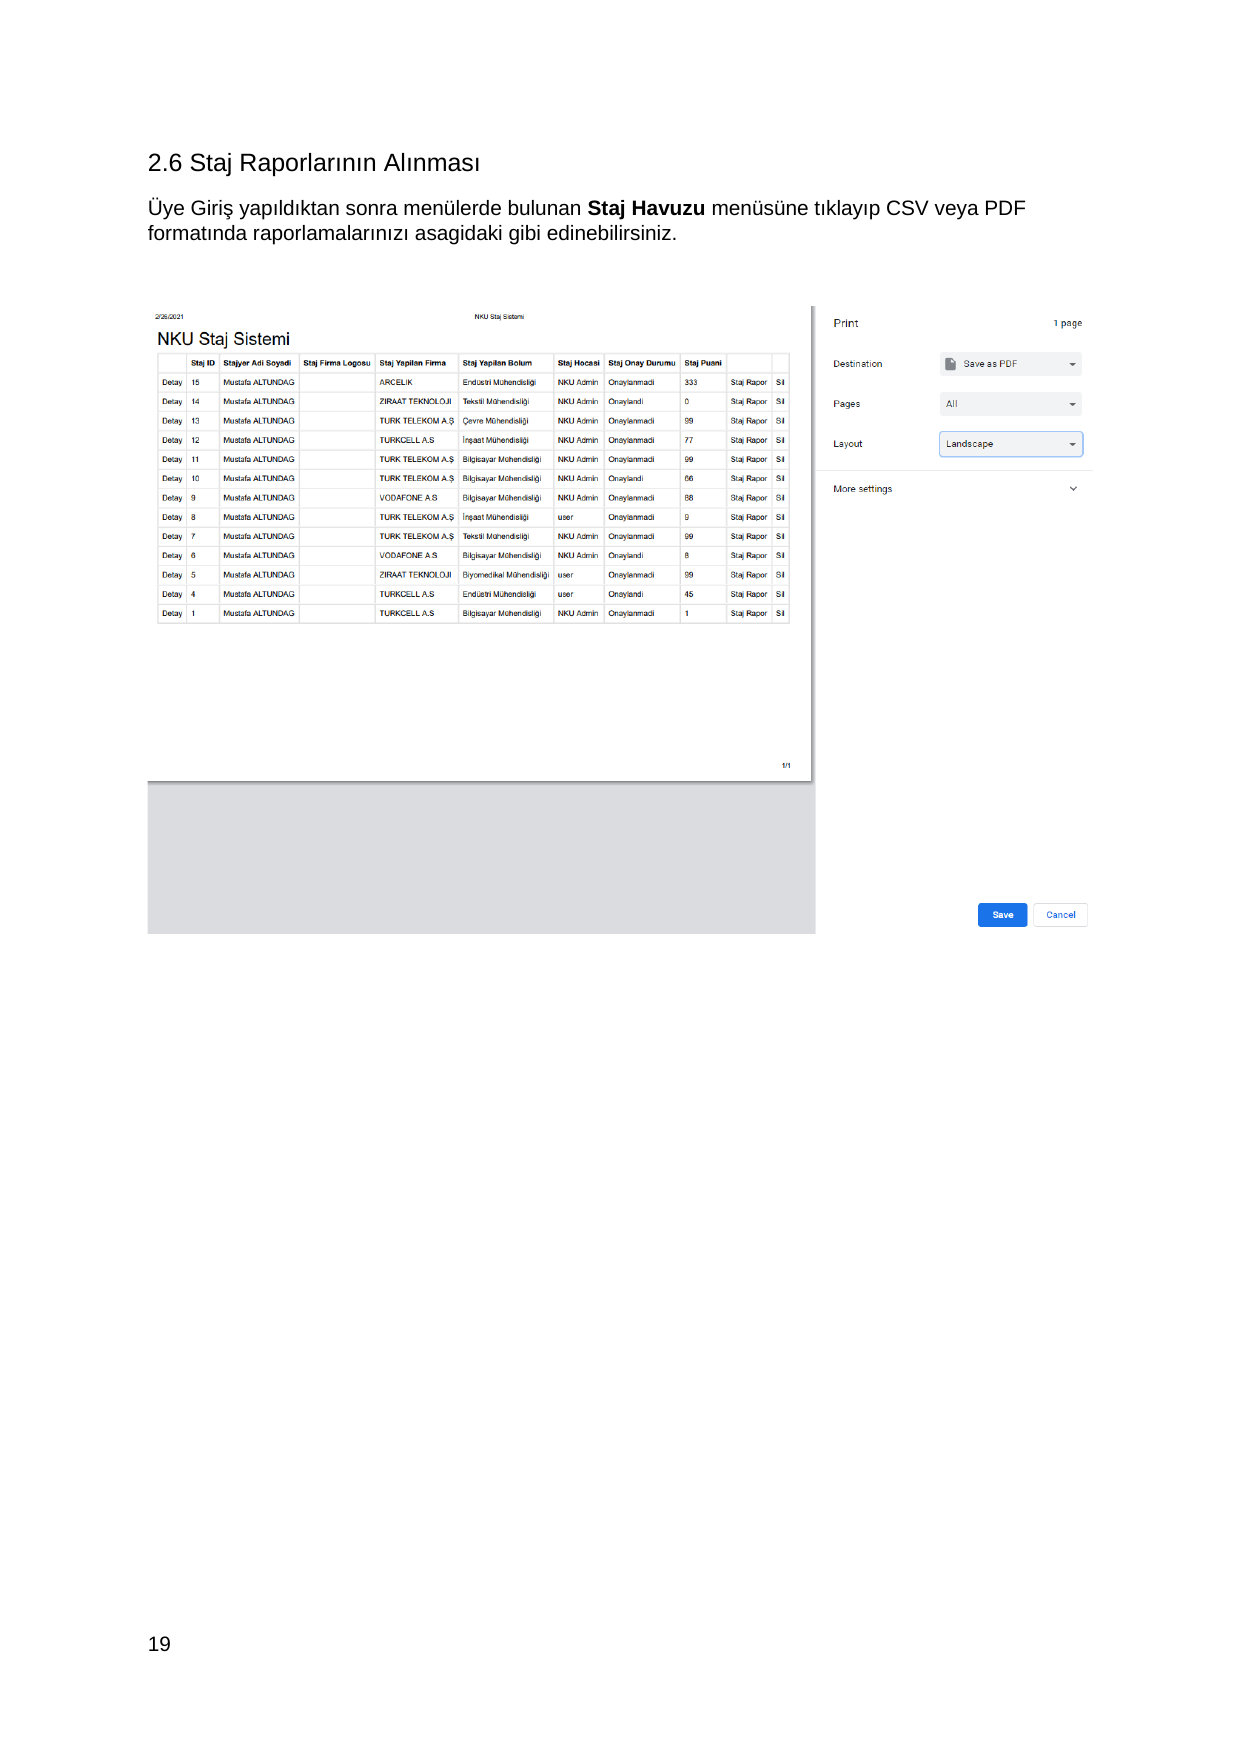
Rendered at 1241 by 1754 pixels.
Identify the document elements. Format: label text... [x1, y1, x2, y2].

text Üye Giriş yapıldıktan sonra menülerde bulunan Staj Havuzu menüsüne tıklayıp CSV veya PDF formatında raporlamalarınızı asagidaki gibi edinebilirsiniz. [148, 195, 1093, 245]
text 2.6 Staj Raporlarının Alınması [148, 148, 1093, 176]
picture [147, 306, 1093, 934]
